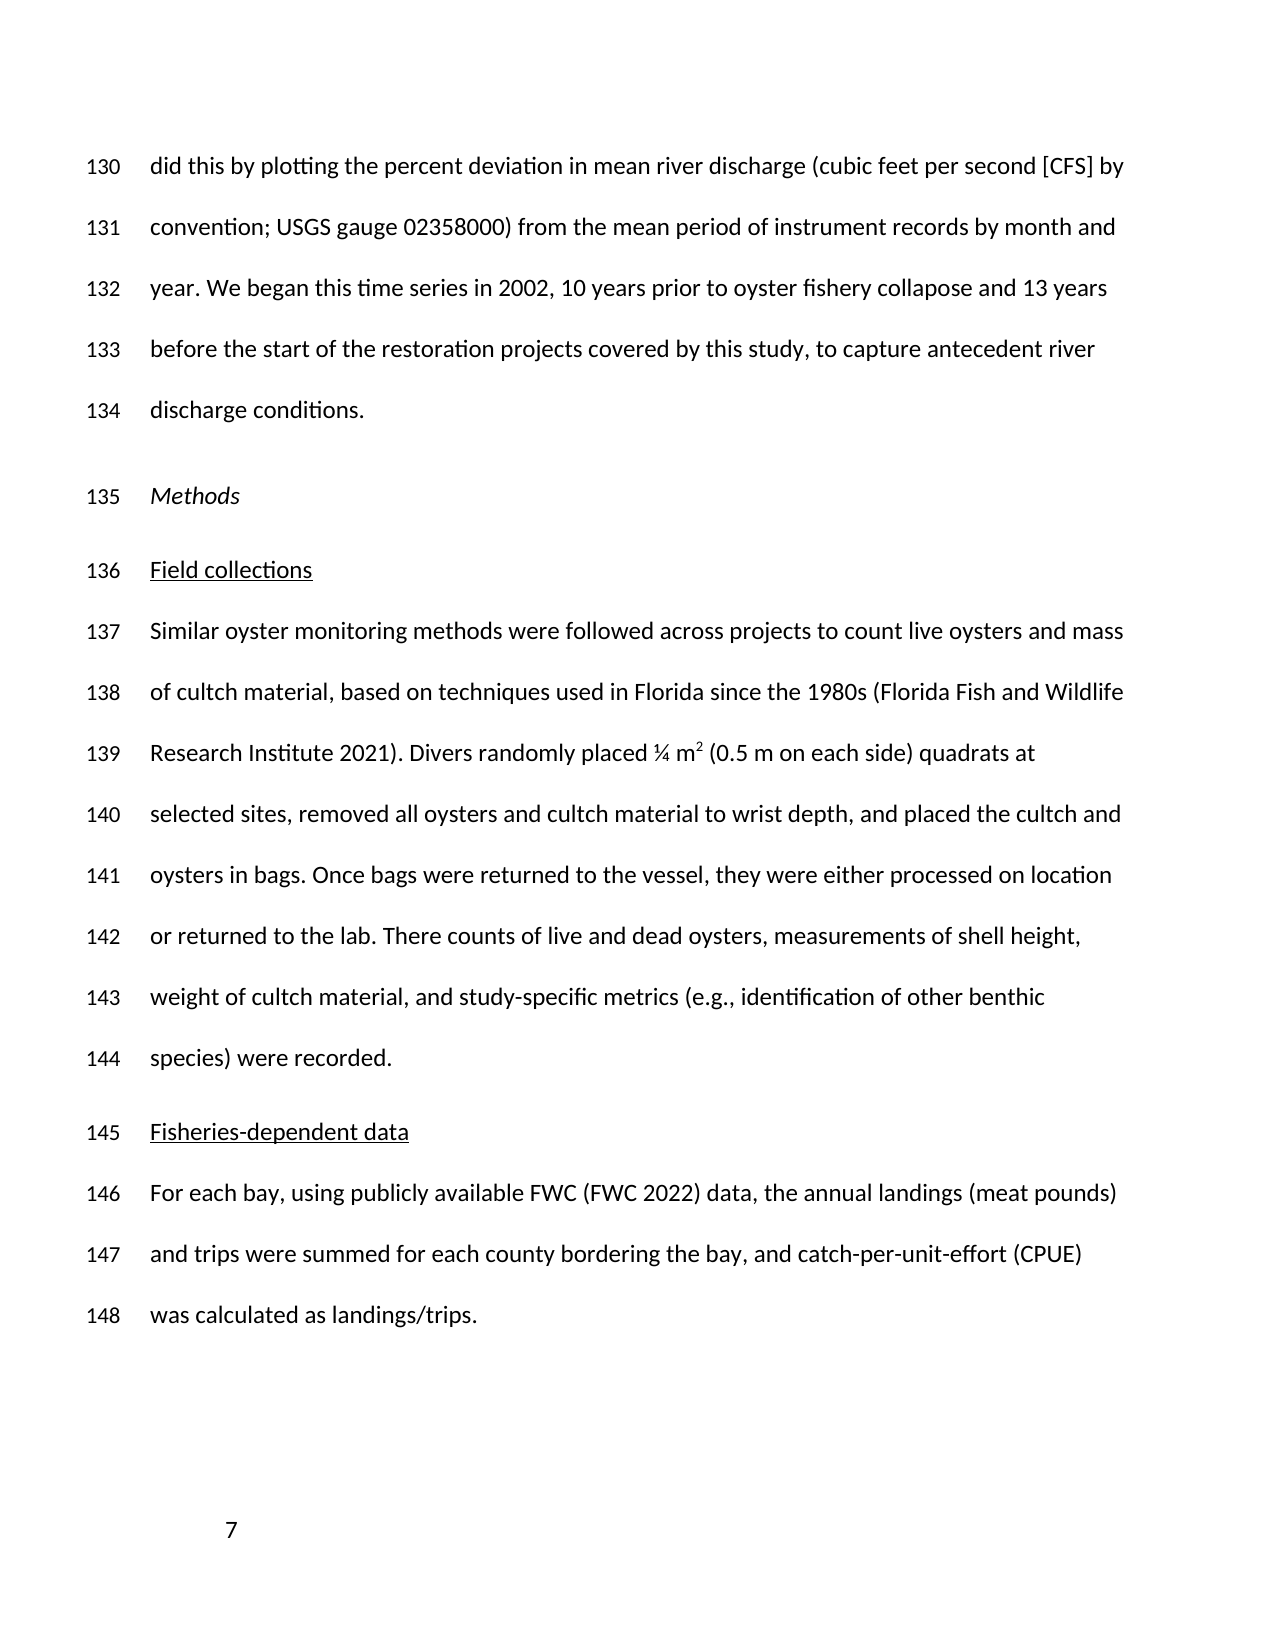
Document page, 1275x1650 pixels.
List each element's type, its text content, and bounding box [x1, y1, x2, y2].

subtitle Fisheries-dependent data [150, 1116, 1125, 1146]
subtitle Field collections [150, 554, 1125, 584]
text Similar oyster monitoring methods were followed across projects to count live oysters and mass of cultch material, based on techniques used in Florida since the 1980s (Florida Fish and Wildlife Research Institute 2021). Divers randomly placed ¼ m2 (0.5 m on each side) quadrats at selected sites, removed all oysters and cultch material to wrist depth, and placed the cultch and oysters in bags. Once bags were returned to the vessel, they were either processed on location or returned to the lab. There counts of live and dead oysters, measurements of shell height, weight of cultch material, and study-specific metrics (e.g., identification of other benthic species) were recorded. [150, 615, 1125, 1073]
subtitle Methods [150, 480, 1125, 511]
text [150, 150, 1125, 425]
text For each bay, using publicly available FWC (FWC 2022) data, the annual landings (meat pounds) and trips were summed for each county bordering the bay, and catch-per-unit-effort (CPUE) was calculated as landings/trips. [150, 1177, 1125, 1329]
